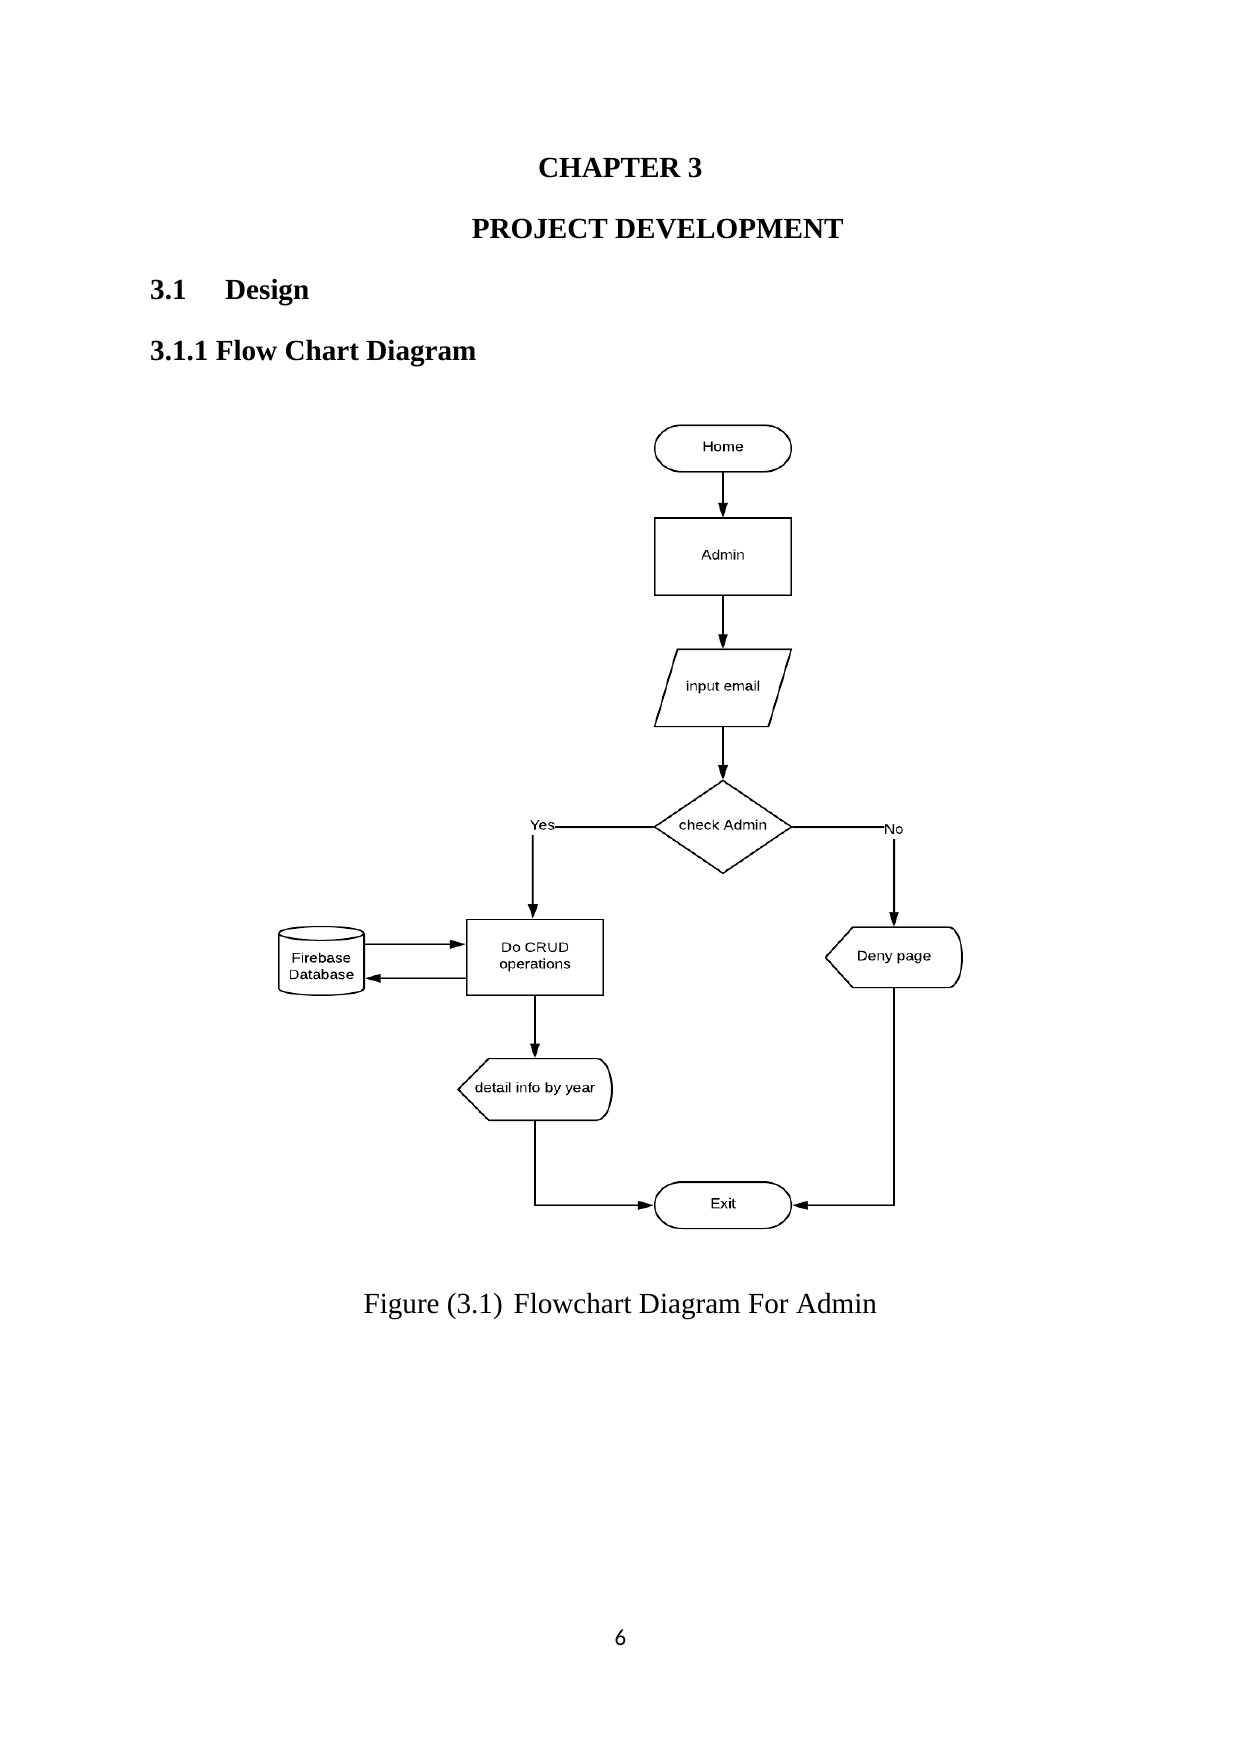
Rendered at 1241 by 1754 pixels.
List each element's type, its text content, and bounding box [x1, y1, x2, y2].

text 3.1.1 Flow Chart Diagram [150, 333, 1090, 367]
text 3.1 Design [150, 272, 1090, 306]
picture [244, 394, 996, 1259]
text PROJECT DEVELOPMENT [225, 211, 1090, 245]
text CHAPTER 3 [150, 150, 1090, 183]
text Figure (3.1) Flowchart Diagram For Admin [150, 1286, 1090, 1319]
